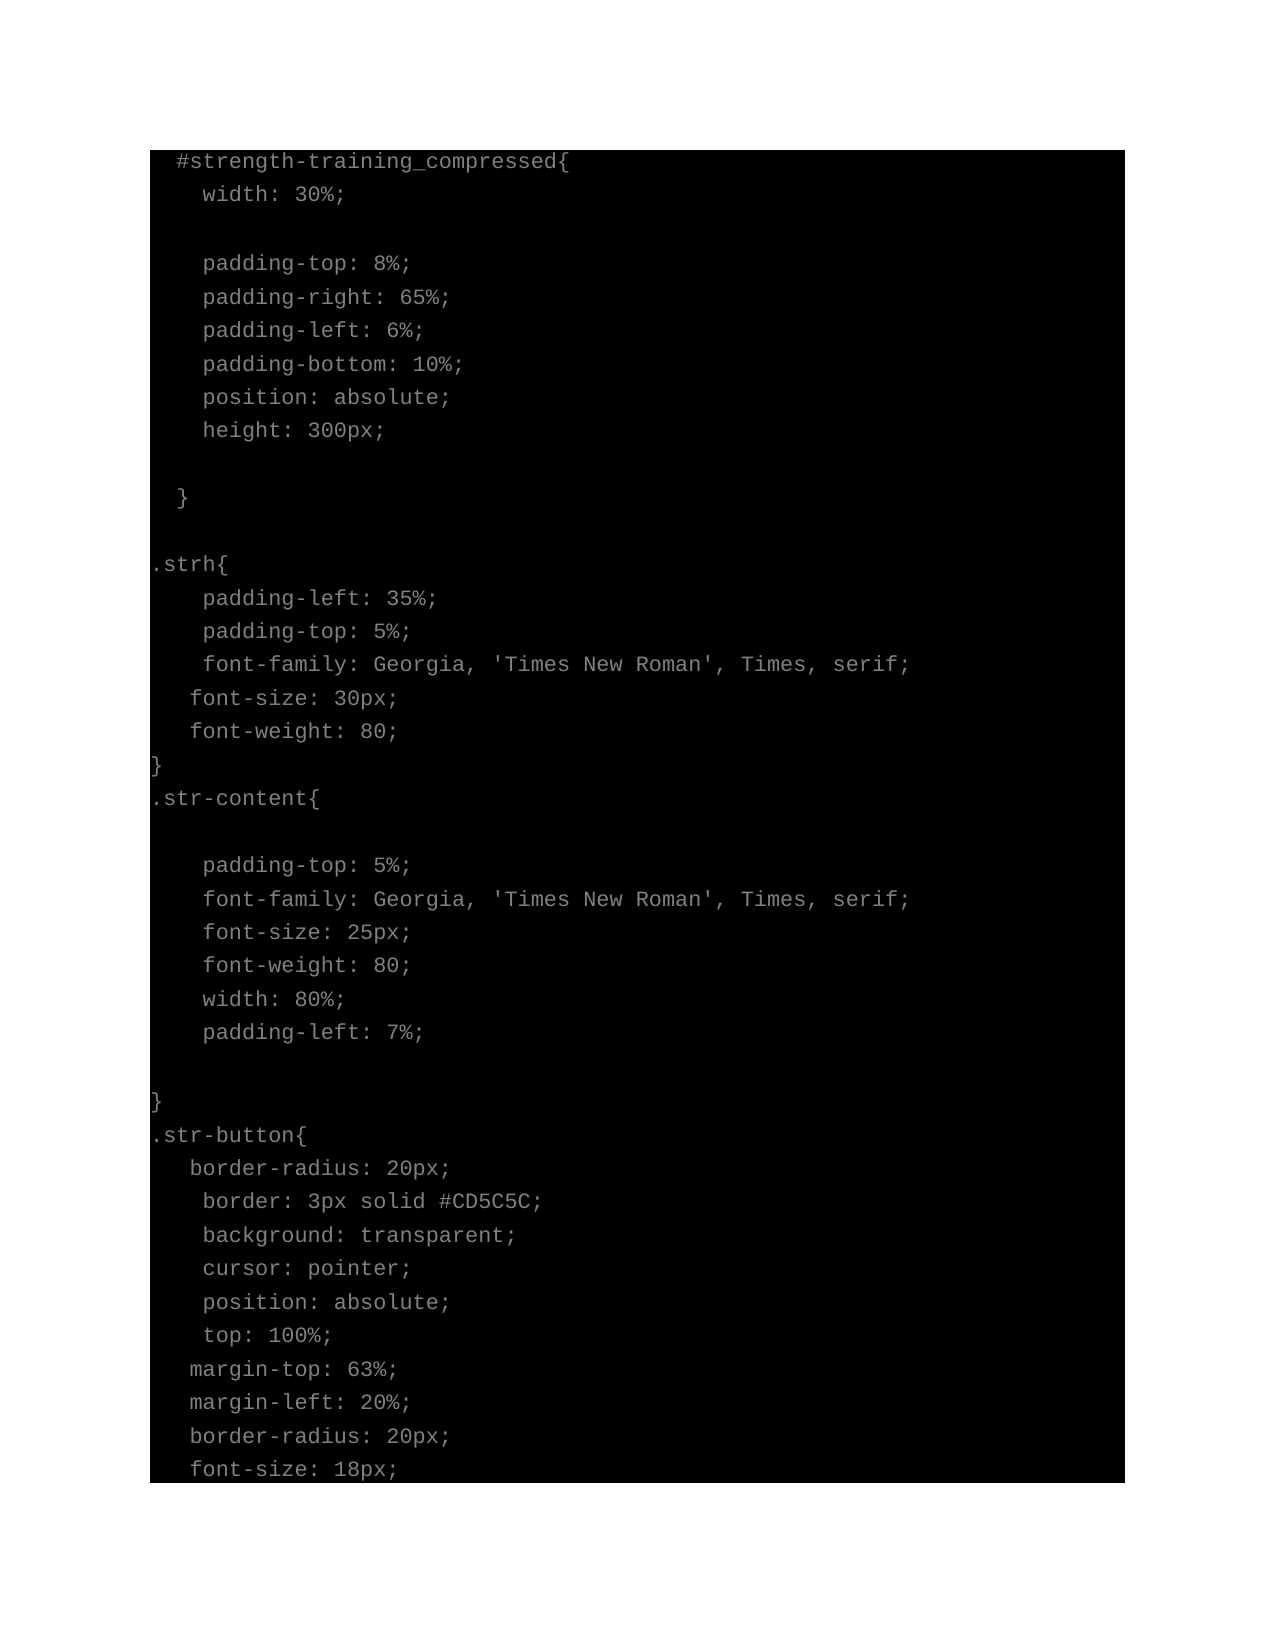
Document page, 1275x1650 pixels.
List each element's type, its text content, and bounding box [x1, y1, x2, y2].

text top: 100%; [150, 1324, 1125, 1349]
text #strength-training_compressed{ [150, 150, 1125, 175]
text border: 3px solid #CD5C5C; [150, 1191, 1125, 1216]
text } [150, 486, 1125, 511]
text margin-left: 20%; [150, 1391, 1125, 1416]
text .strh{ [150, 553, 1125, 578]
text border-radius: 20px; [150, 1425, 1125, 1449]
text cursor: pointer; [150, 1258, 1125, 1282]
text padding-top: 5%; [150, 854, 1125, 879]
text .str-button{ [150, 1124, 1125, 1149]
text padding-bottom: 10%; [150, 353, 1125, 377]
text position: absolute; [150, 386, 1125, 411]
text position: absolute; [150, 1291, 1125, 1316]
text padding-right: 65%; [150, 286, 1125, 311]
text padding-left: 35%; [150, 587, 1125, 612]
text font-family: Georgia, 'Times New Roman', Times, serif; [150, 888, 1125, 912]
text height: 300px; [150, 419, 1125, 444]
text font-size: 25px; [150, 921, 1125, 946]
text font-family: Georgia, 'Times New Roman', Times, serif; [150, 654, 1125, 678]
text } [150, 754, 1125, 779]
text font-weight: 80; [150, 721, 1125, 745]
text font-size: 18px; [150, 1458, 1125, 1483]
text padding-top: 8%; [150, 252, 1125, 277]
text } [150, 1090, 1125, 1115]
text .str-content{ [150, 787, 1125, 812]
text background: transparent; [150, 1224, 1125, 1249]
text padding-left: 6%; [150, 319, 1125, 344]
text padding-left: 7%; [150, 1021, 1125, 1046]
text font-size: 30px; [150, 687, 1125, 712]
text margin-top: 63%; [150, 1358, 1125, 1383]
text width: 80%; [150, 988, 1125, 1013]
text padding-top: 5%; [150, 620, 1125, 645]
text font-weight: 80; [150, 954, 1125, 979]
text border-radius: 20px; [150, 1157, 1125, 1182]
text width: 30%; [150, 183, 1125, 208]
